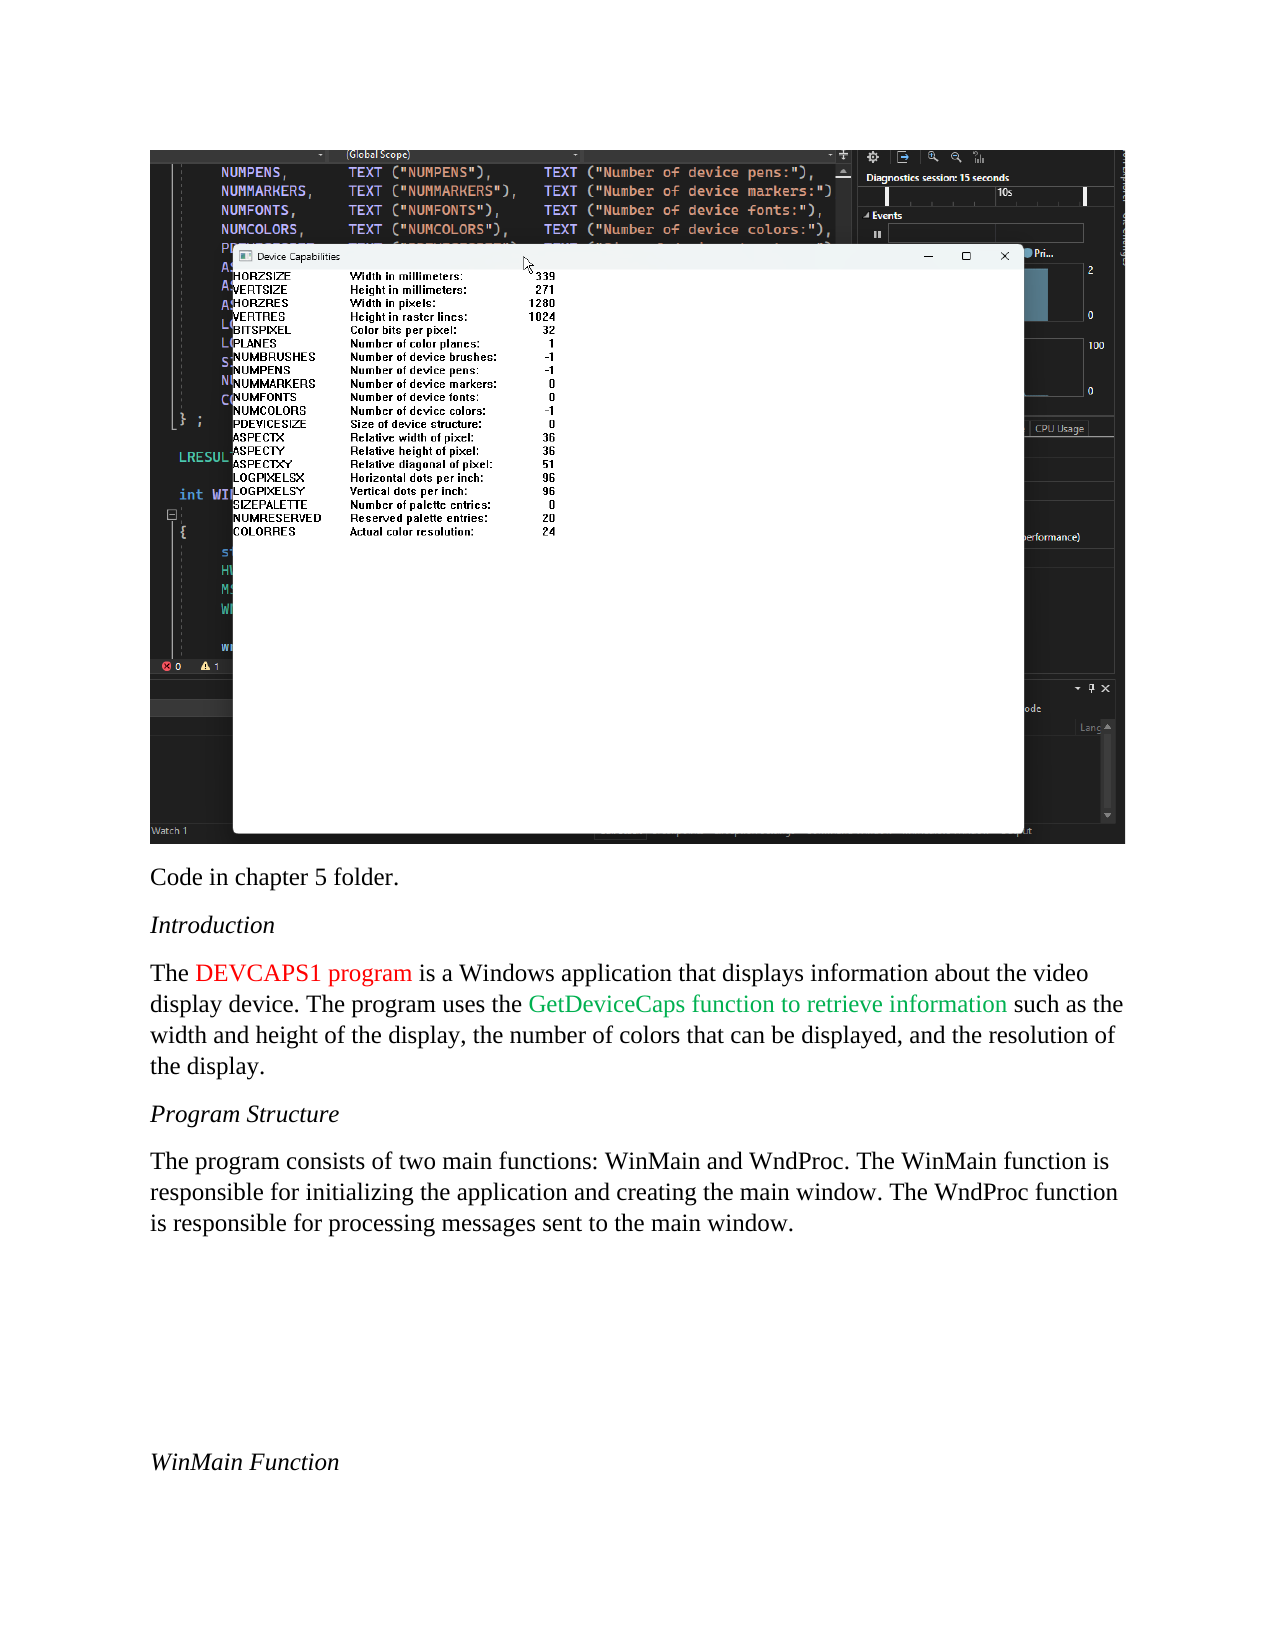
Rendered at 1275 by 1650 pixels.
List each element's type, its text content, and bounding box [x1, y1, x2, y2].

text WinMain Function [150, 1447, 1125, 1476]
text The program consists of two main functions: WinMain and WndProc. The WinMain function is responsible for initializing the application and creating the main window. The WndProc function is responsible for processing messages sent to the main window. [150, 1146, 1125, 1237]
text The DEVCAPS1 program is a Windows application that displays information about the video display device. The program uses the GetDeviceCaps function to retrieve information such as the width and height of the display, the number of colors that can be displayed, and the resolution of the display. [150, 958, 1125, 1080]
text Program Structure [150, 1099, 1125, 1127]
picture [150, 150, 1125, 844]
text Introduction [150, 910, 1125, 939]
text Code in chapter 5 folder. [150, 862, 1125, 891]
